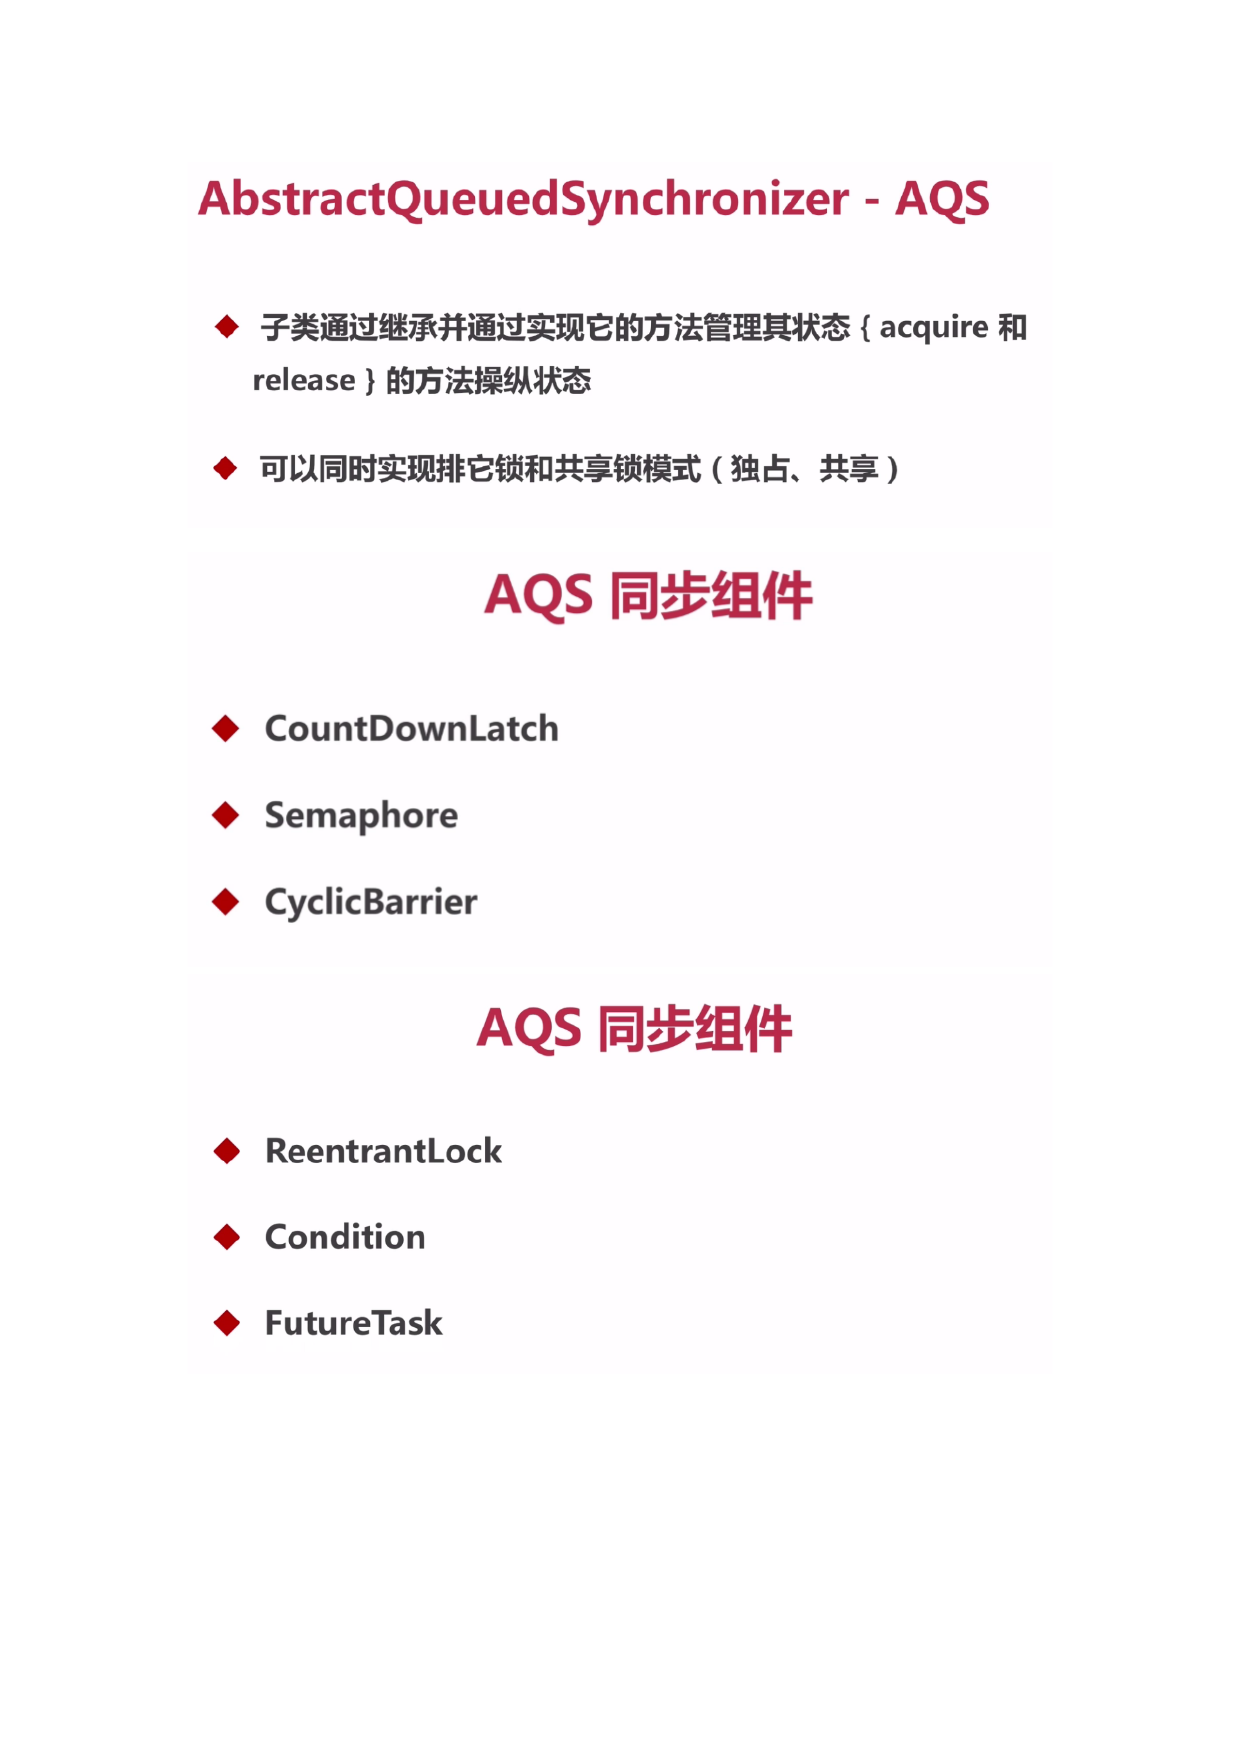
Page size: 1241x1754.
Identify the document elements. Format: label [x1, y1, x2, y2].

picture [187, 552, 1053, 967]
picture [187, 162, 1053, 528]
picture [187, 974, 1053, 1374]
